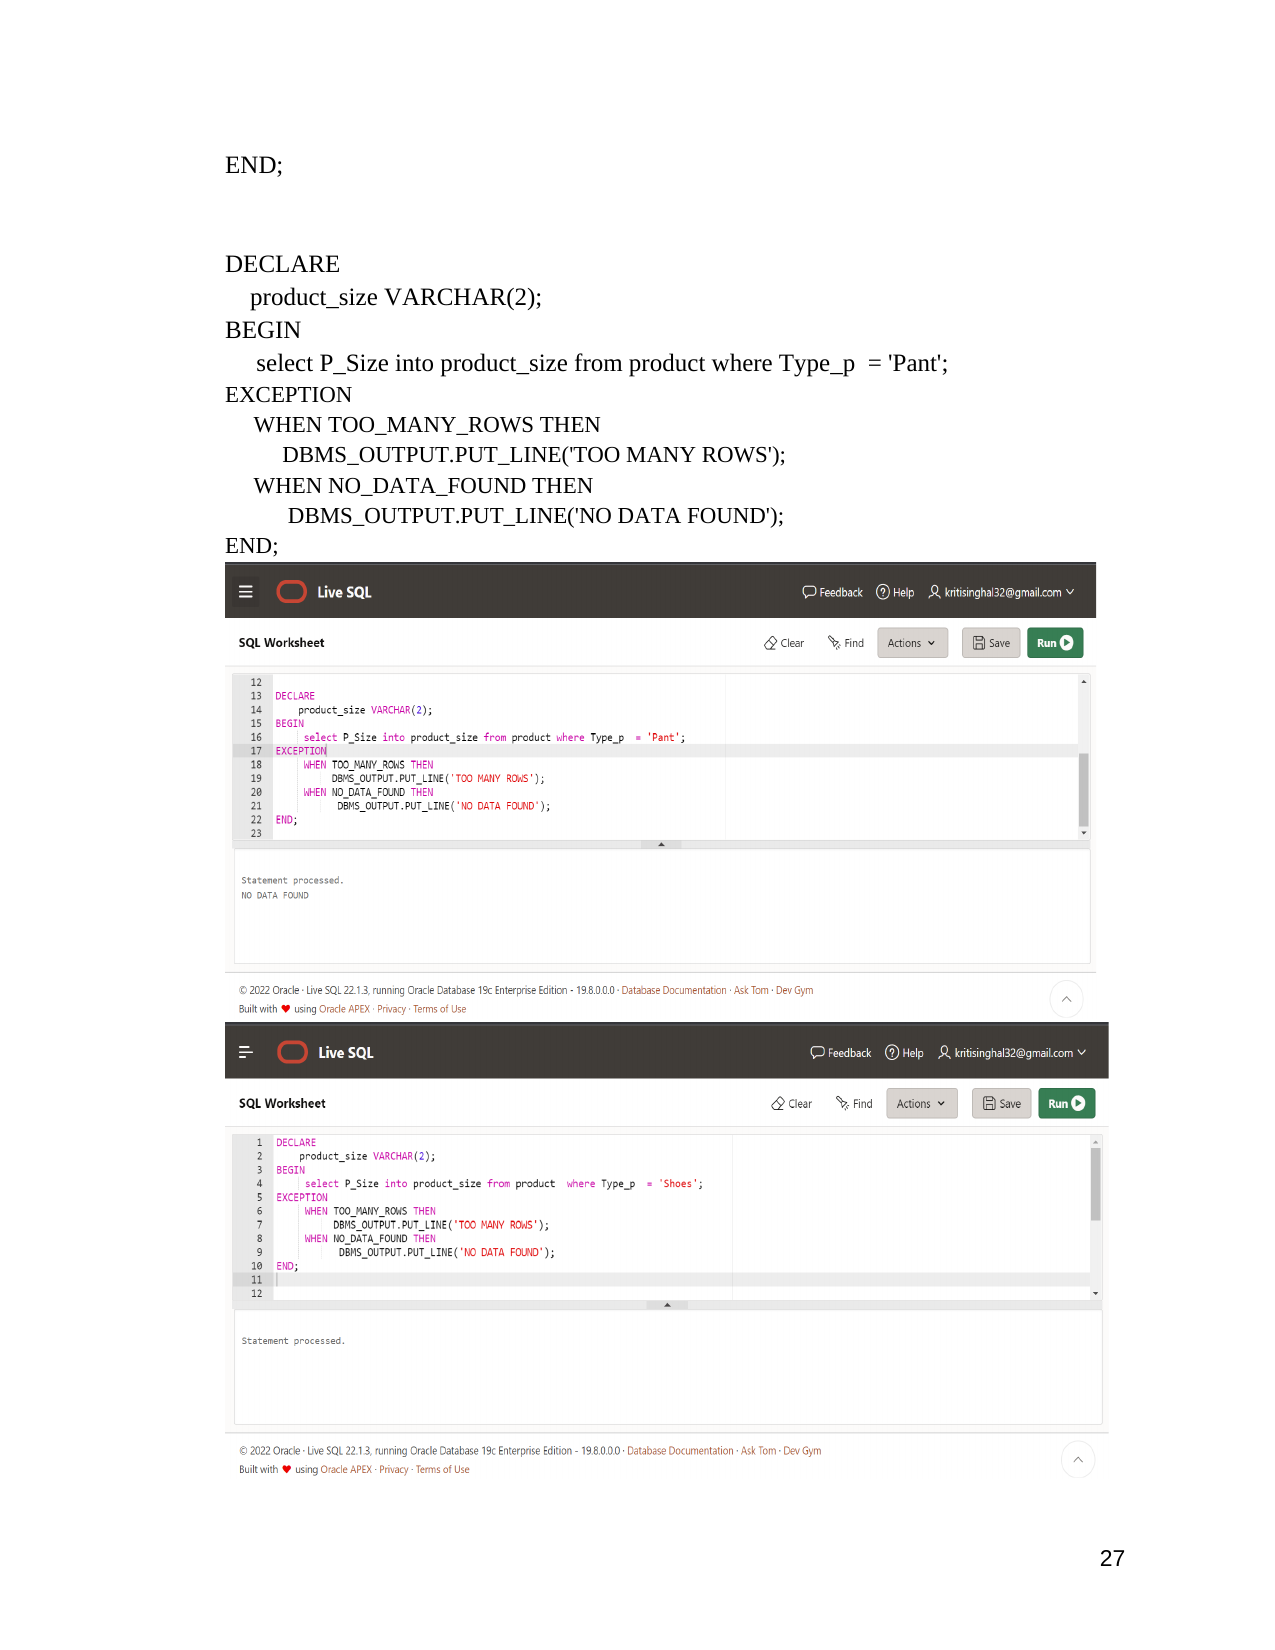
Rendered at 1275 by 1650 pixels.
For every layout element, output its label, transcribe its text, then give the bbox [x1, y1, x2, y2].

text END; [225, 532, 1125, 558]
text WHEN NO_DATA_FOUND THEN [225, 472, 1125, 498]
text DECLARE [225, 249, 1125, 278]
picture [225, 562, 1097, 1019]
text select P_Size into product_size from product where Type_p = 'Pant'; [225, 348, 1125, 377]
picture [225, 1022, 1109, 1479]
text product_size VARCHAR(2); [225, 282, 1125, 311]
text DBMS_OUTPUT.PUT_LINE('TOO MANY ROWS'); [225, 442, 1125, 468]
text BEGIN [225, 315, 1125, 344]
text DBMS_OUTPUT.PUT_LINE('NO DATA FOUND'); [225, 502, 1125, 528]
text WHEN TOO_MANY_ROWS THEN [225, 411, 1125, 438]
text END; [225, 150, 1125, 179]
text EXCEPTION [225, 381, 1125, 407]
